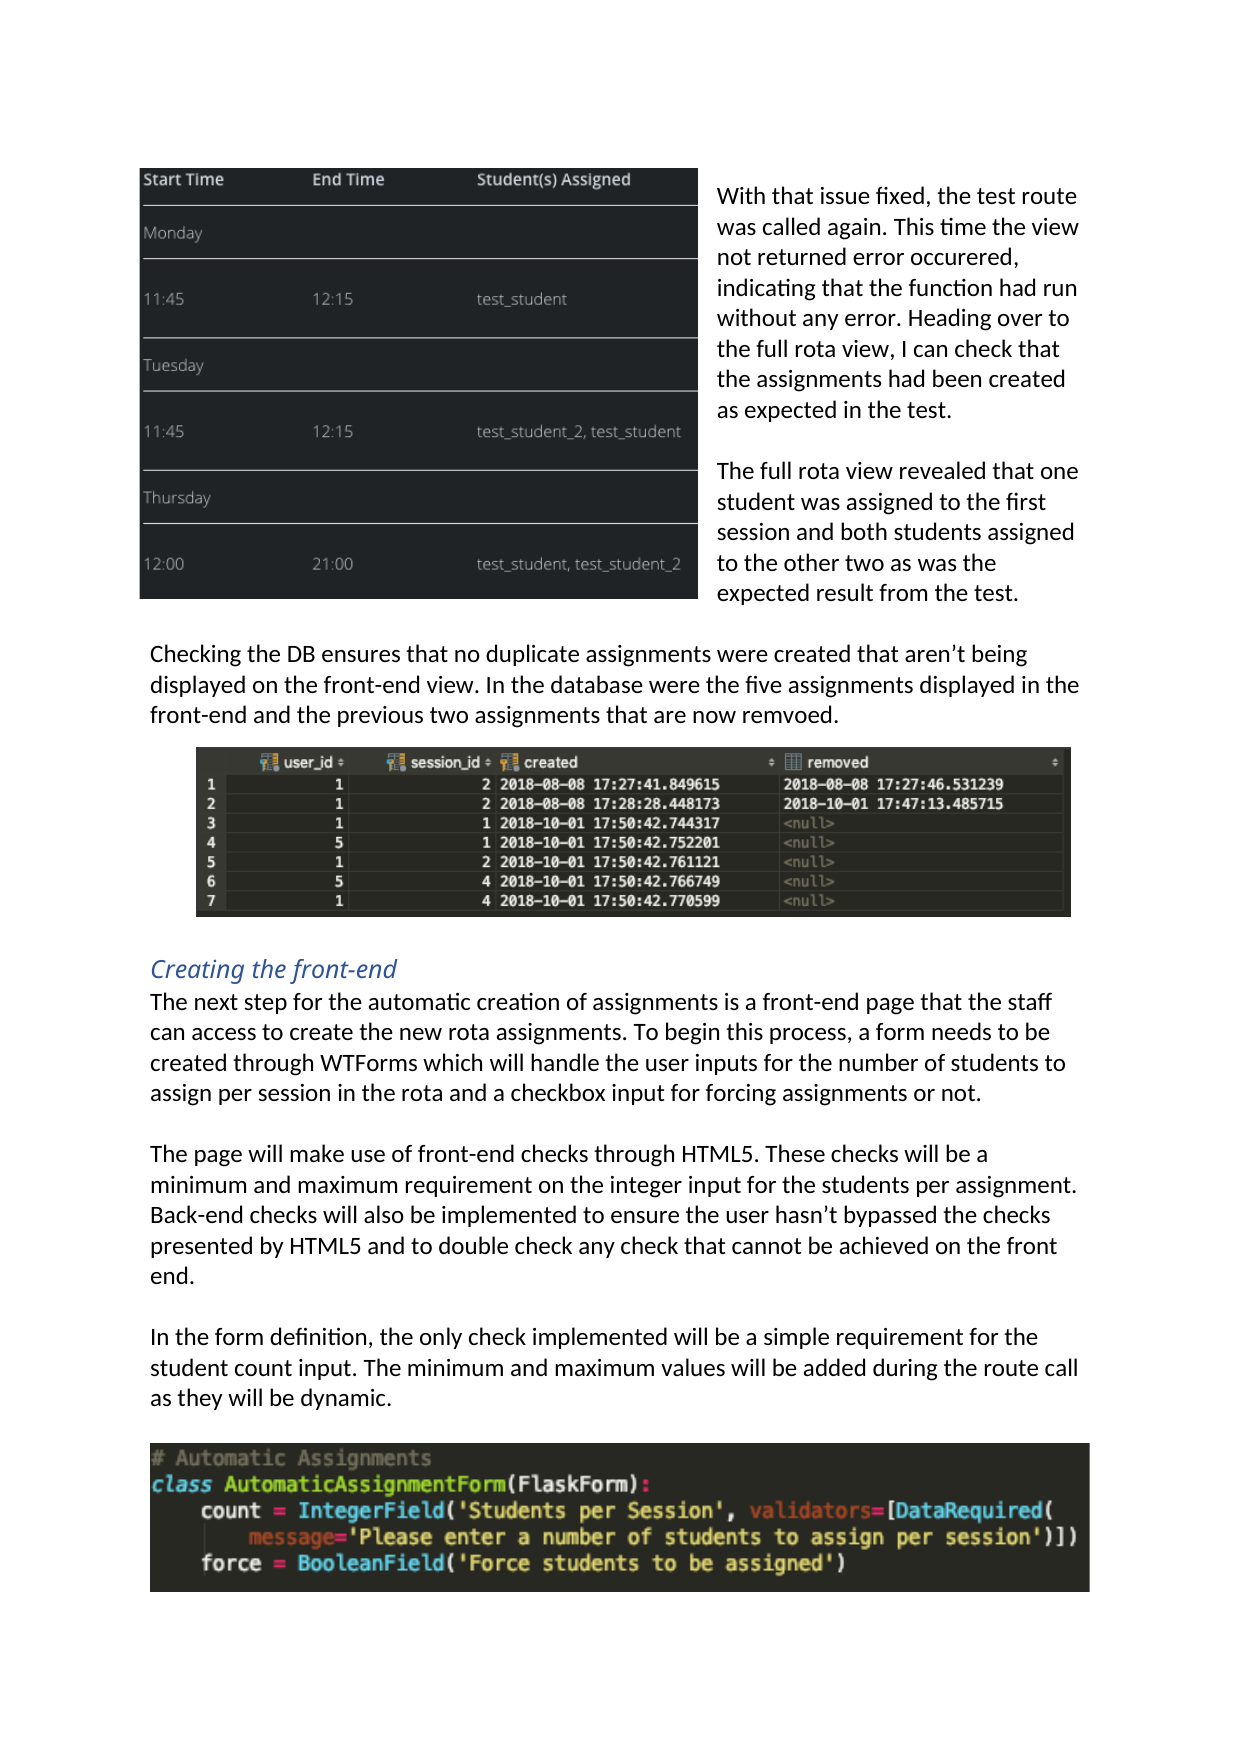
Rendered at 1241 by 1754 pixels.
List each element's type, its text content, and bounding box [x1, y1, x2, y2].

subtitle Creating the front-end [150, 952, 1090, 986]
text Checking the DB ensures that no duplicate assignments were created that aren’t being displayed on the front-end view. In the database were the five assignments displayed in the front-end and the previous two assignments that are now remvoed. [150, 638, 1090, 730]
text With that issue fixed, the test route was called again. This time the view not returned error occurered, indicating that the function had run without any error. Heading over to the full rota view, I can check that the assignments had been created as expected in the test. [698, 181, 1090, 425]
picture [150, 1443, 1090, 1592]
picture [139, 168, 698, 599]
text The next step for the automatic creation of assignments is a front-end page that the staff can access to create the new rota assignments. To begin this process, a form needs to be created through WTForms which will handle the user inputs for the number of students to assign per session in the rota and a checkbox input for forcing assignments or not. [150, 986, 1090, 1108]
text The full rota view revealed that one student was assigned to the first session and both students assigned to the other two as was the expected result from the test. [150, 455, 1090, 608]
text In the form definition, the only check implemented will be a simple requirement for the student count input. The minimum and maximum values will be added during the route call as they will be dynamic. [150, 1321, 1090, 1413]
text The page will make use of front-end checks through HTML5. These checks will be a minimum and maximum requirement on the integer input for the students per assignment. Back-end checks will also be implemented to ensure the user hasn’t bypassed the checks presented by HTML5 and to double check any check that cannot be achieved on the front end. [150, 1138, 1090, 1291]
picture [196, 747, 1071, 917]
